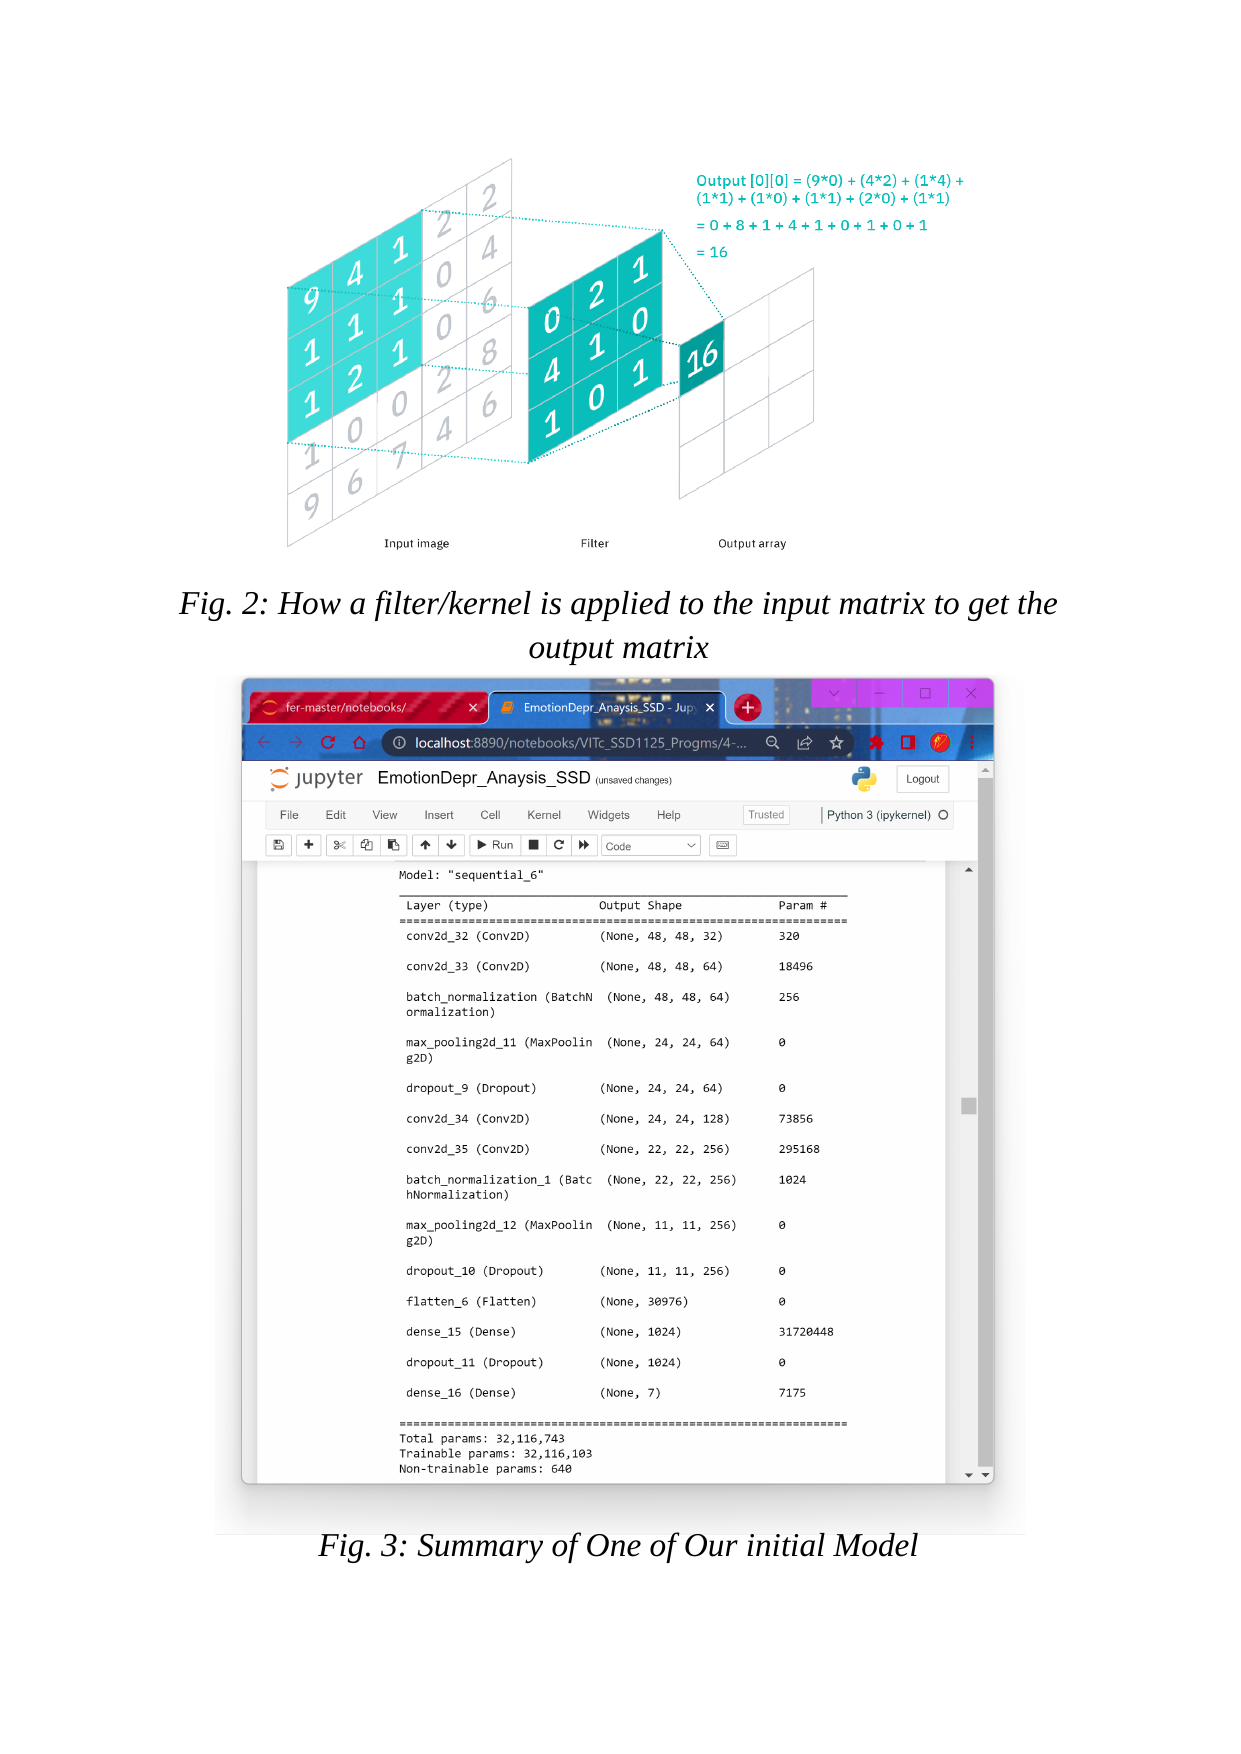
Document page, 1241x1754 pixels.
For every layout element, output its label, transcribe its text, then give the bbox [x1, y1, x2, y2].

text Fig. 3: Summary of One of Our initial Model [150, 1525, 1090, 1563]
text Fig. 2: How a filter/kernel is applied to the input matrix to get the output matrix [150, 583, 1090, 666]
picture [214, 675, 1026, 1525]
picture [269, 150, 972, 559]
